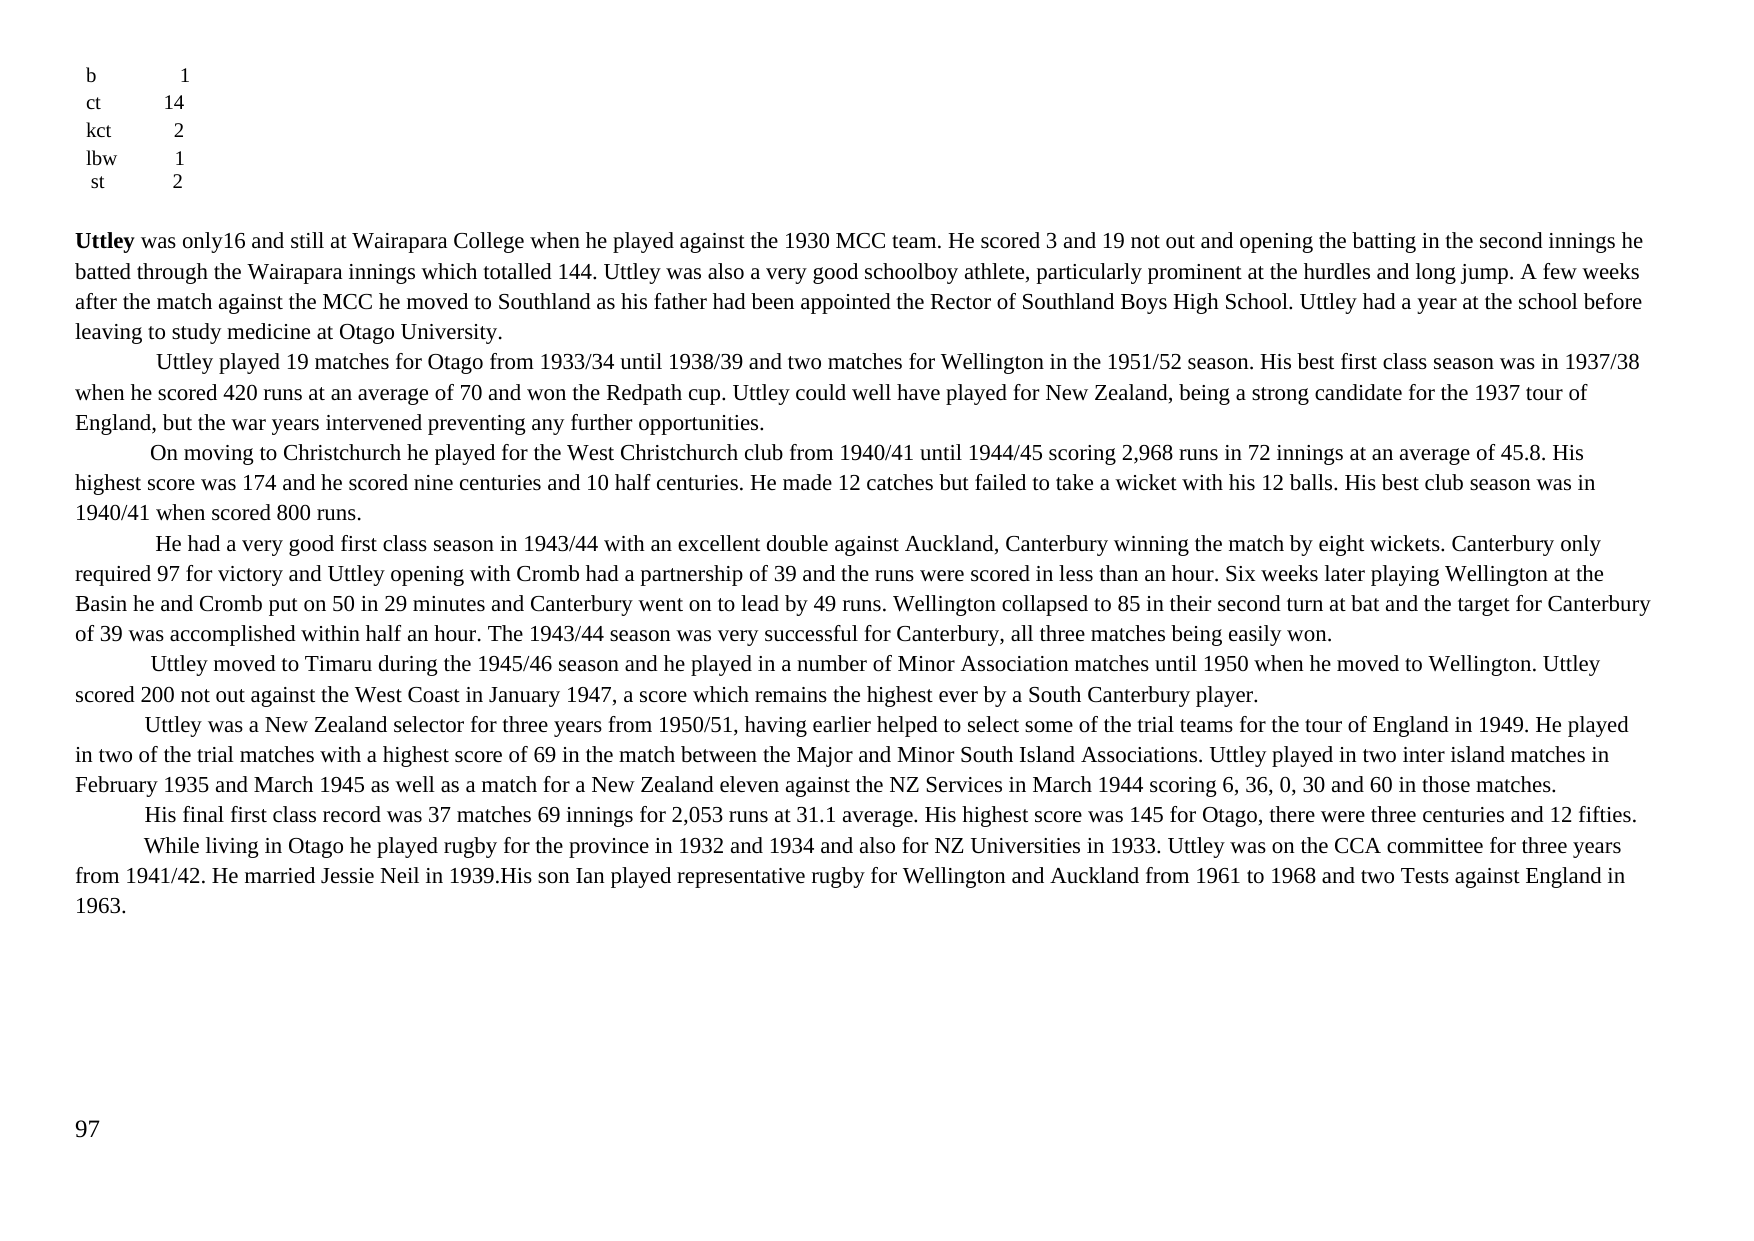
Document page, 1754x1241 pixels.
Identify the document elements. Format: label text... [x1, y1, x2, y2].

text Uttley moved to Timaru during the 1945/46 season and he played in a number of Minor Association matches until 1950 when he moved to Wellington. Uttley scored 200 not out against the West Coast in January 1947, a score which remains the highest ever by a South Canterbury player. [75, 651, 1654, 707]
text His final first class record was 37 matches 69 innings for 2,053 runs at 31.1 average. His highest score was 145 for Otago, there were three centuries and 12 fifties. [75, 802, 1654, 828]
text st 2 [75, 169, 1654, 193]
text Uttley was a New Zealand selector for three years from 1950/51, having earlier helped to select some of the trial teams for the tour of England in 1949. He played in two of the trial matches with a highest score of 69 in the match between the Major and Minor South Island Associations. Uttley played in two inter island matches in February 1935 and March 1945 as well as a match for a New Zealand eleven against the NZ Services in March 1944 scoring 6, 36, 0, 30 and 60 in those matches. [75, 711, 1654, 798]
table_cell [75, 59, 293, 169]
text On moving to Christchurch he played for the West Christchurch club from 1940/41 until 1944/45 scoring 2,968 runs in 72 innings at an average of 45.8. His highest score was 174 and he scored nine centuries and 10 half centuries. He made 12 catches but failed to take a wicket with his 12 balls. His best club season was in 1940/41 when scored 800 runs. [75, 439, 1654, 526]
text He had a very good first class season in 1943/44 with an excellent double against Auckland, Canterbury winning the match by eight wickets. Canterbury only required 97 for victory and Uttley opening with Cromb had a partnership of 39 and the runs were scored in less than an hour. Six weeks later playing Wellington at the Basin he and Cromb put on 50 in 29 minutes and Canterbury went on to lead by 49 runs. Wellington collapsed to 85 in their second turn at bat and the target for Canterbury of 39 was accomplished within half an hour. The 1943/44 season was very successful for Canterbury, all three matches being easily won. [75, 530, 1654, 647]
text Uttley played 19 matches for Otago from 1933/34 until 1938/39 and two matches for Wellington in the 1951/52 season. His best first class season was in 1937/38 when he scored 420 runs at an average of 70 and won the Redpath cup. Uttley could well have played for New Zealand, being a strong candidate for the 1937 tour of England, but the war years intervened preventing any further opportunities. [75, 348, 1654, 435]
text While living in Otago he played rugby for the province in 1932 and 1934 and also for NZ Universities in 1933. Uttley was on the CCA committee for three years from 1941/42. He married Jessie Neil in 1939.His son Ian played representative rugby for Wellington and Auckland from 1961 to 1968 and two Tests against England in 1963. [75, 832, 1654, 918]
text Uttley was only16 and still at Wairapara College when he played against the 1930 MCC team. He scored 3 and 19 not out and opening the batting in the second innings he batted through the Wairapara innings which totalled 144. Uttley was also a very good schoolboy athlete, particularly prominent at the hurdles and long jump. A few weeks after the match against the MCC he moved to Southland as his father had been appointed the Rector of Southland Boys High School. Uttley had a year at the school before leaving to study medicine at Otago University. [75, 228, 1654, 344]
